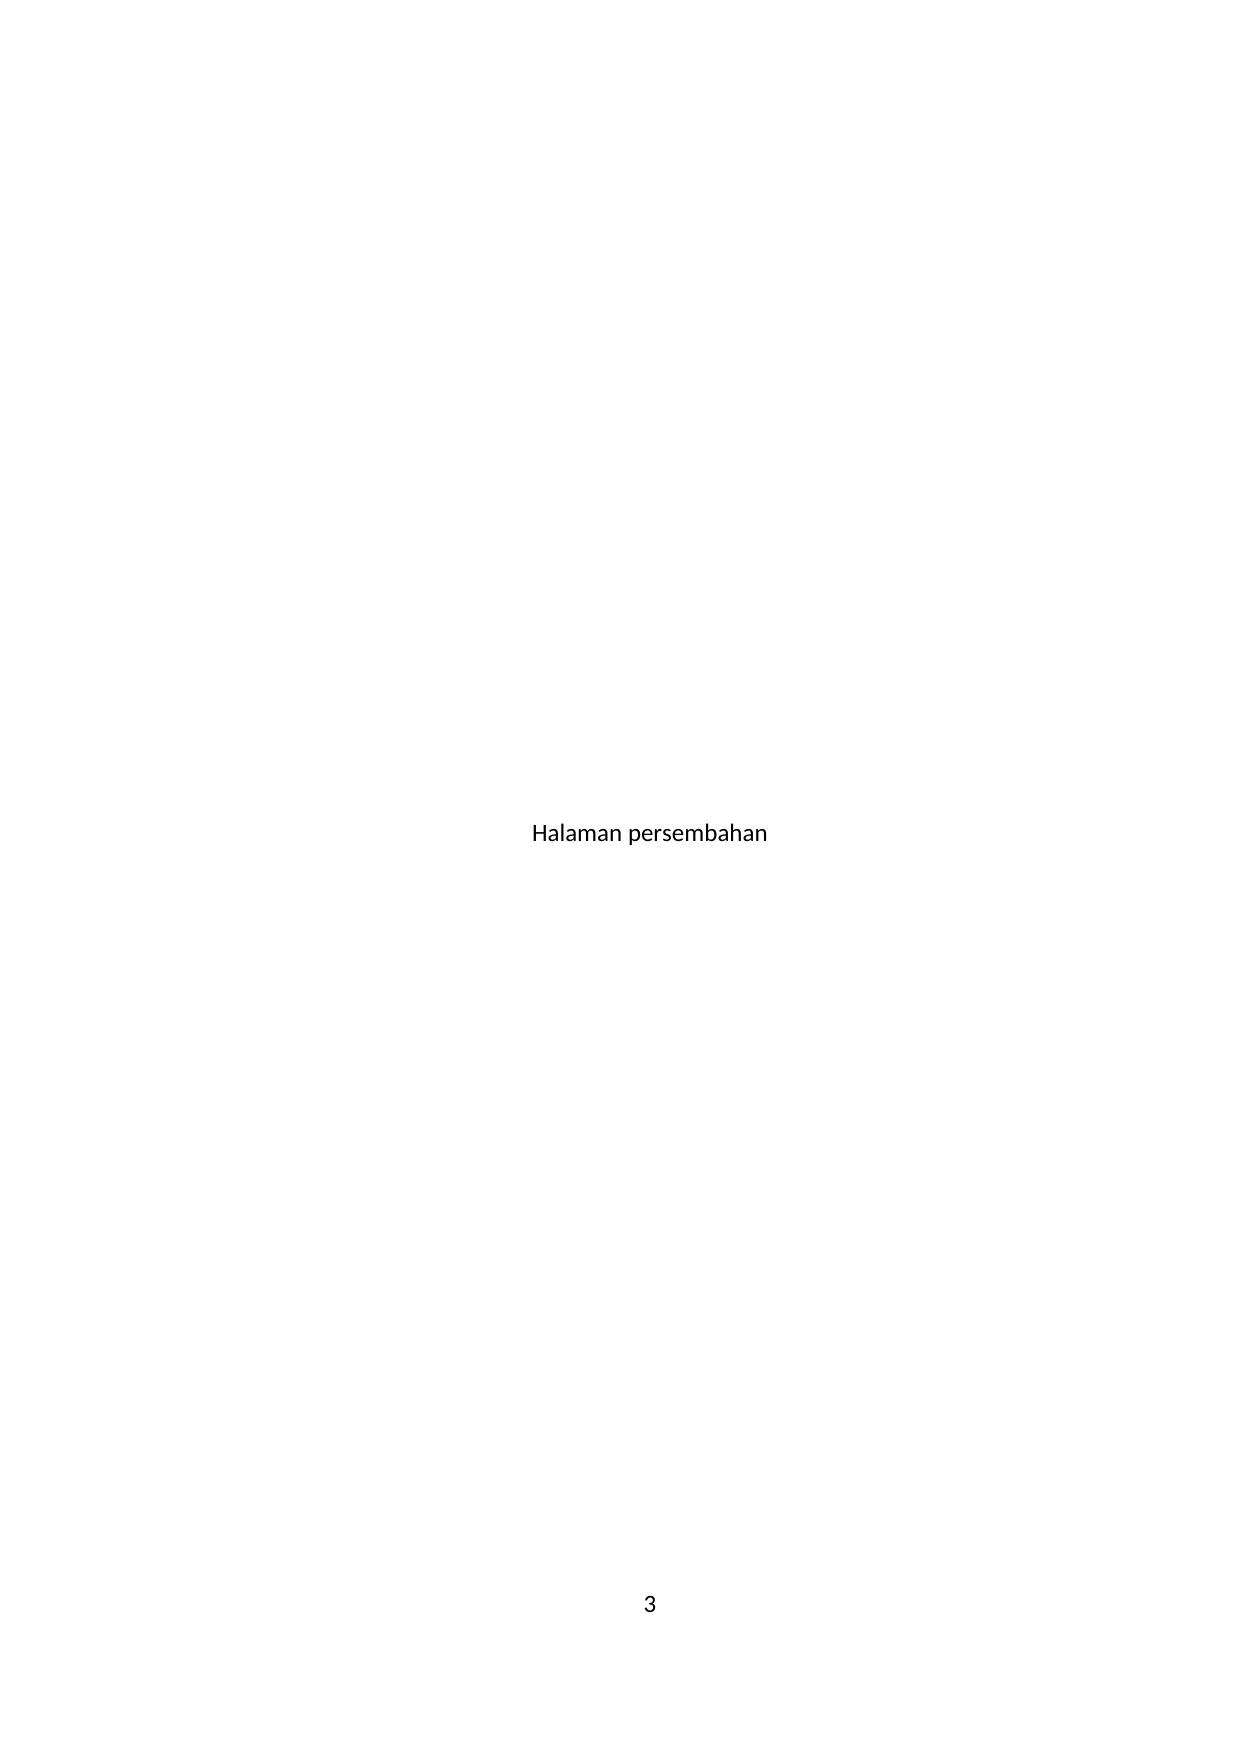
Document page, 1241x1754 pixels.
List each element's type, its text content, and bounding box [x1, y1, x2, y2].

text Halaman persembahan [236, 817, 1063, 848]
